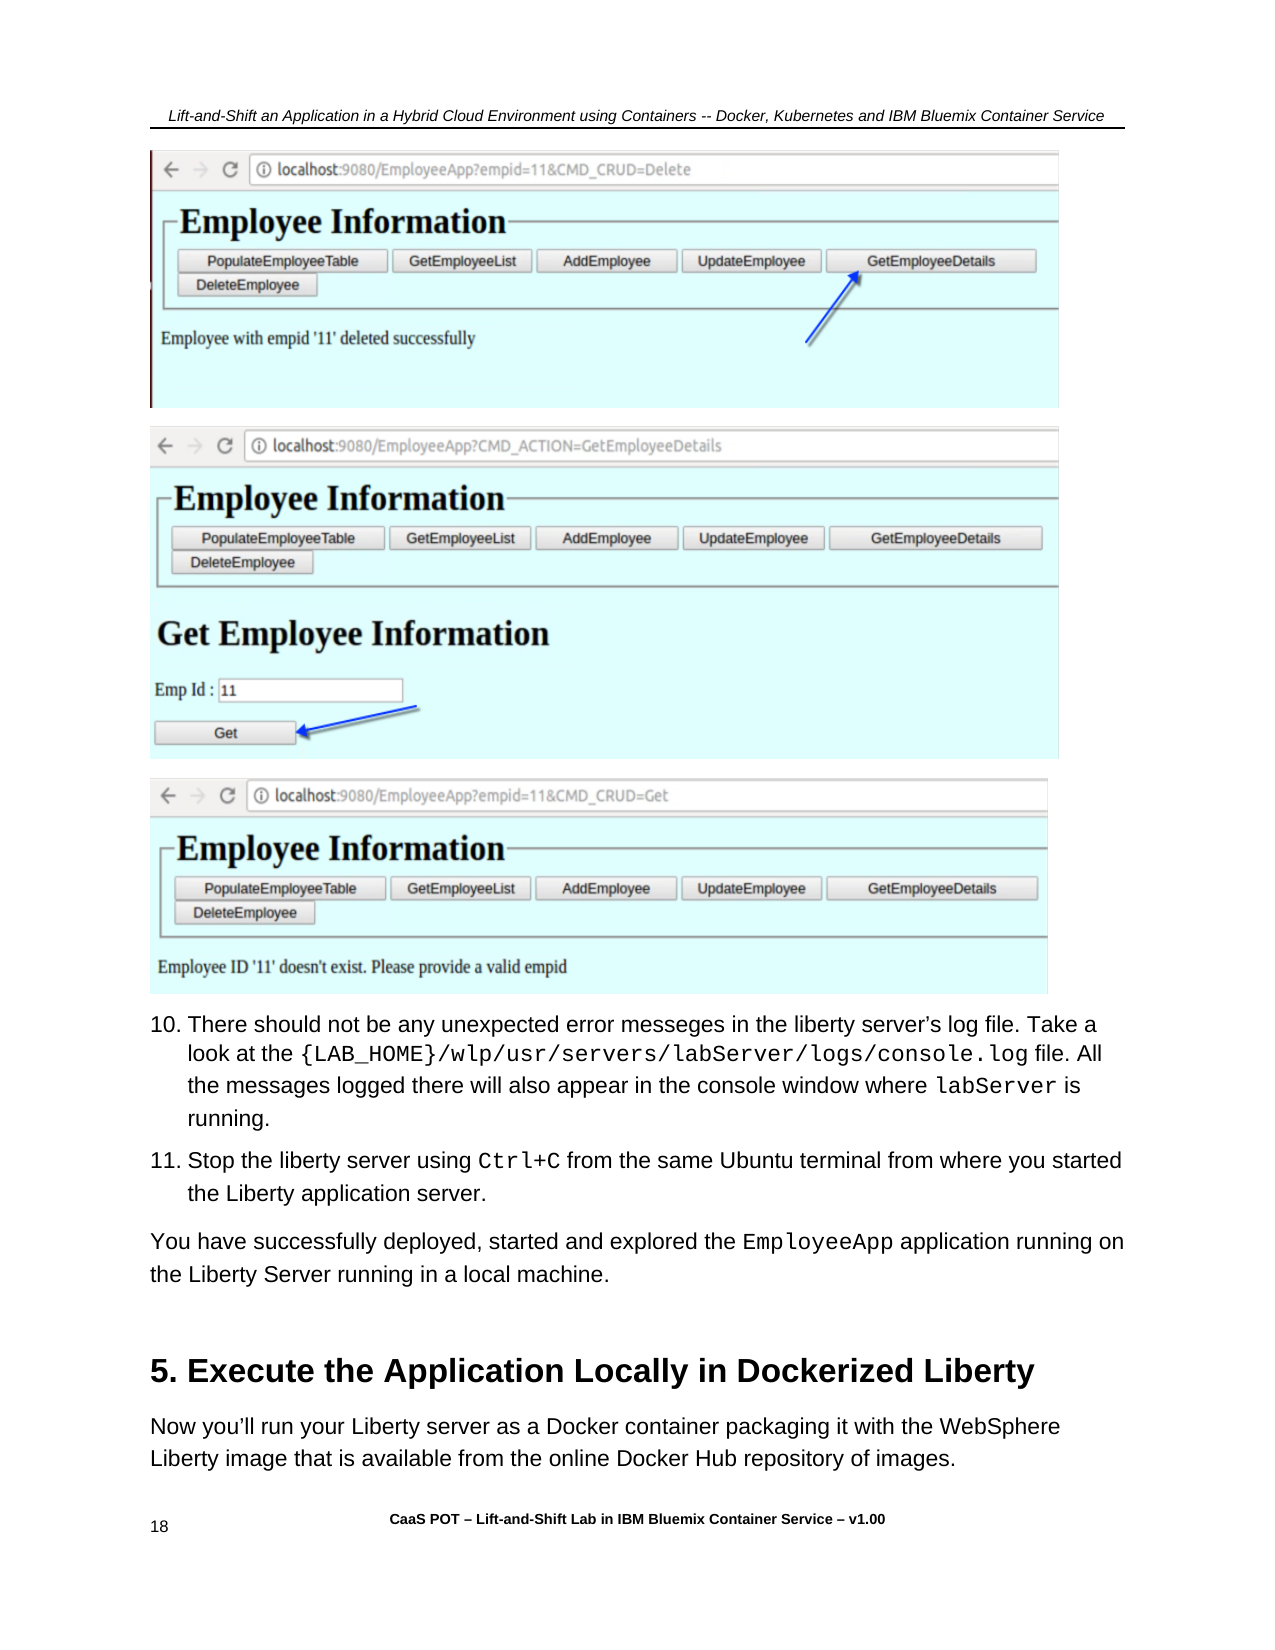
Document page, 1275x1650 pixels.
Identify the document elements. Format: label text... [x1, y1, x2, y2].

picture [150, 426, 1060, 759]
text Now you’ll run your Liberty server as a Docker container packaging it with the WebSphere Liberty image that is available from the online Docker Hub repository of images. [150, 1408, 1125, 1471]
subtitle 5. Execute the Application Locally in Dockerized Liberty [150, 1350, 1125, 1389]
picture [150, 150, 1060, 408]
text There should not be any unexpected error messeges in the liberty server’s log file. Take a look at the {LAB_HOME}/wlp/usr/servers/labServer/logs/console.log file. All the messages logged there will also appear in the console window where labServer is running. [150, 1006, 1125, 1131]
text You have successfully deployed, started and explored the EmployeeApp application running on the Liberty Server running in a local machine. [150, 1225, 1125, 1287]
text Stop the liberty server using Ctrl+C from the same Ubuntu terminal from where you started the Liberty application server. [150, 1144, 1125, 1206]
picture [150, 777, 1048, 994]
